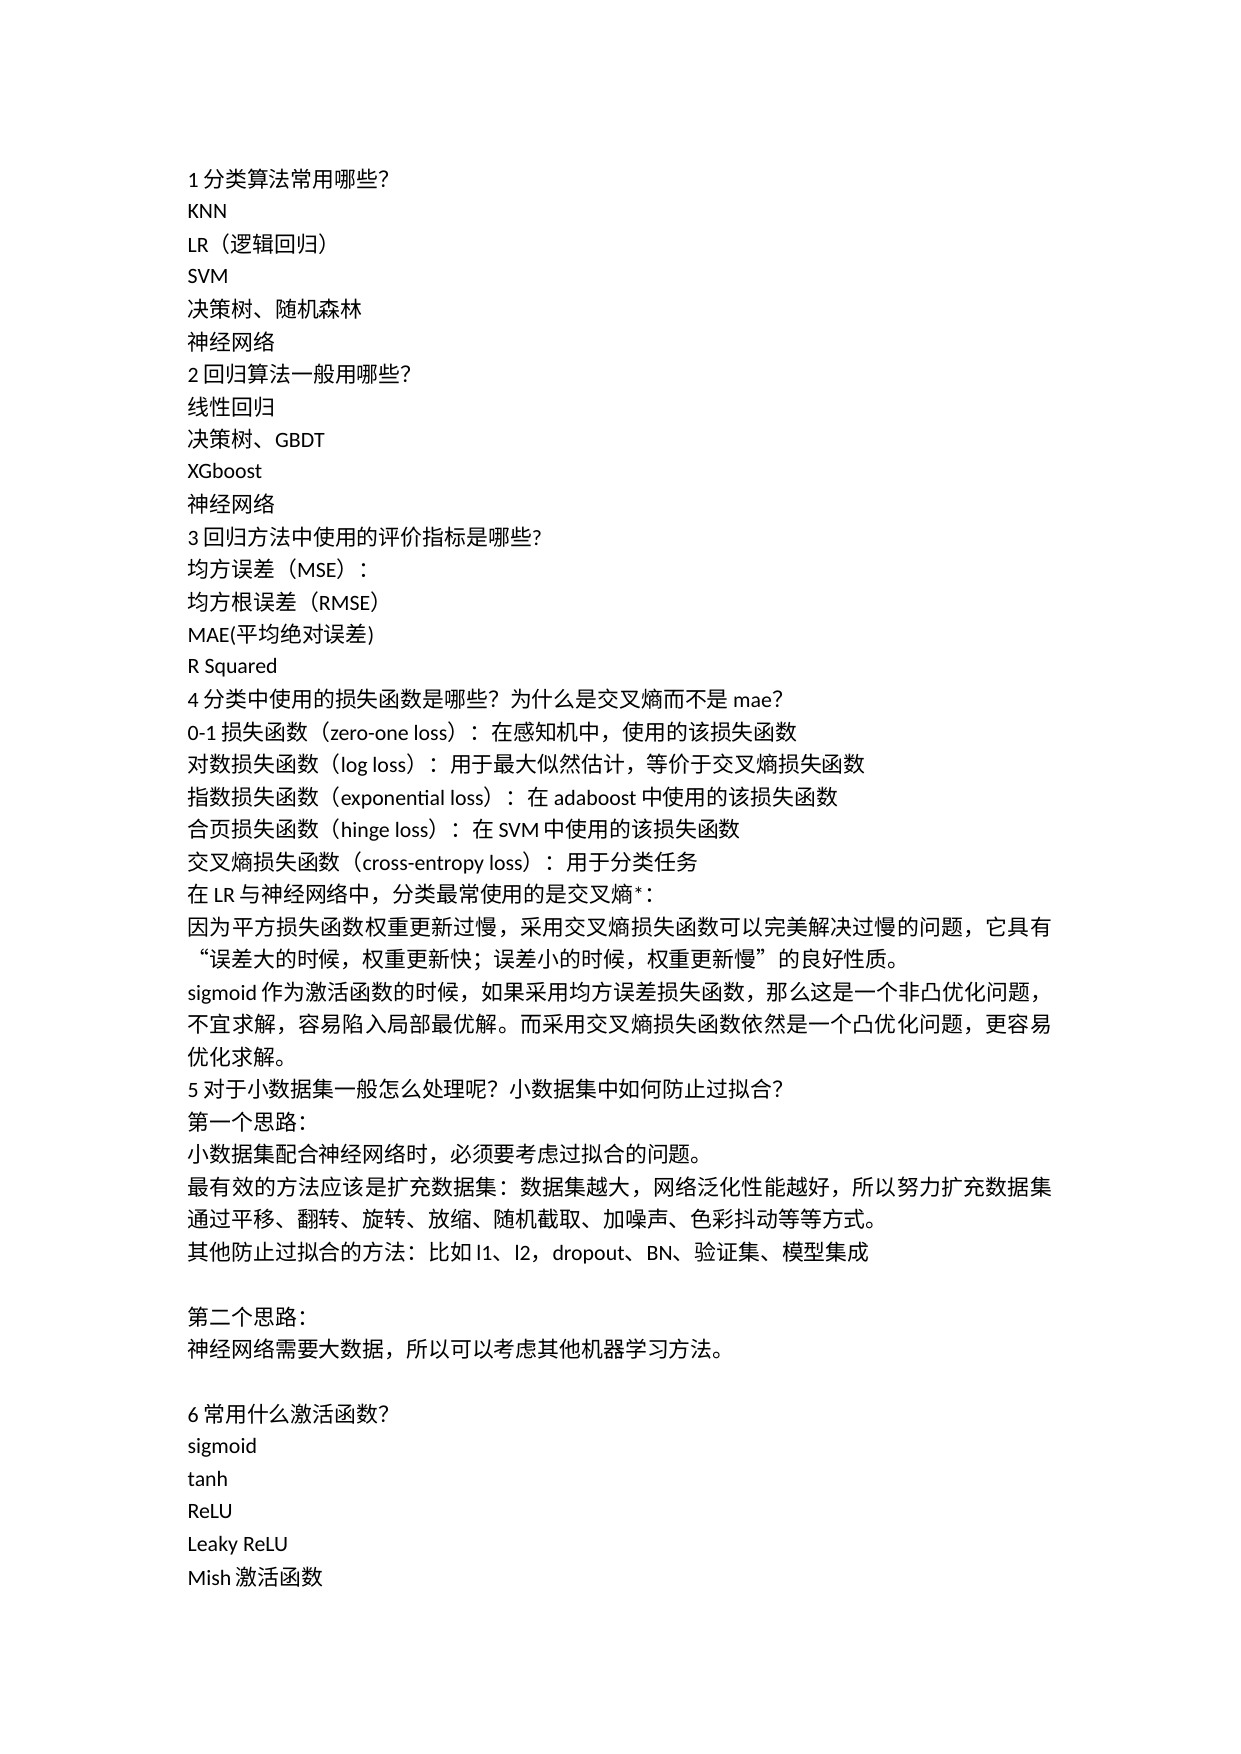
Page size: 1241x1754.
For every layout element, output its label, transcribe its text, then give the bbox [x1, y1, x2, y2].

text 小数据集配合神经网络时，必须要考虑过拟合的问题。 [187, 1137, 1053, 1169]
text 对数损失函数（log loss）：用于最大似然估计，等价于交叉熵损失函数 [187, 747, 1053, 779]
text 决策树、随机森林 [187, 292, 1053, 324]
text 因为平方损失函数权重更新过慢，采用交叉熵损失函数可以完美解决过慢的问题，它具有“误差大的时候，权重更新快；误差小的时候，权重更新慢”的良好性质。 [187, 909, 1053, 974]
text sigmoid作为激活函数的时候，如果采用均方误差损失函数，那么这是一个非凸优化问题，不宜求解，容易陷入局部最优解。而采用交叉熵损失函数依然是一个凸优化问题，更容易优化求解。 [187, 974, 1053, 1072]
text XGboost [187, 454, 1053, 487]
text 在LR与神经网络中，分类最常使用的是交叉熵*： [187, 877, 1053, 909]
text 3 回归方法中使用的评价指标是哪些? [187, 519, 1053, 552]
text 指数损失函数（exponential loss）：在adaboost中使用的该损失函数 [187, 779, 1053, 812]
text ReLU [187, 1494, 1053, 1527]
text KNN [187, 194, 1053, 227]
text 5对于小数据集一般怎么处理呢？小数据集中如何防止过拟合？ [187, 1072, 1053, 1104]
text 交叉熵损失函数（cross-entropy loss）：用于分类任务 [187, 844, 1053, 877]
text 最有效的方法应该是扩充数据集：数据集越大，网络泛化性能越好，所以努力扩充数据集，通过平移、翻转、旋转、放缩、随机截取、加噪声、色彩抖动等等方式。 [187, 1169, 1053, 1234]
text 神经网络 [187, 324, 1053, 357]
text 均方根误差（RMSE） [187, 584, 1053, 617]
text 其他防止过拟合的方法：比如l1、l2，dropout、BN、验证集、模型集成 [187, 1234, 1053, 1267]
text 神经网络需要大数据，所以可以考虑其他机器学习方法。 [187, 1332, 1053, 1364]
text Mish激活函数 [187, 1559, 1053, 1592]
text 第二个思路： [187, 1299, 1053, 1332]
text Leaky ReLU [187, 1527, 1053, 1559]
text 均方误差（MSE）： [187, 552, 1053, 584]
text 线性回归 [187, 389, 1053, 422]
text 4 分类中使用的损失函数是哪些？为什么是交叉熵而不是mae？ [187, 682, 1053, 714]
text 决策树、GBDT [187, 422, 1053, 454]
text sigmoid [187, 1429, 1053, 1462]
text MAE(平均绝对误差) [187, 617, 1053, 649]
text 神经网络 [187, 487, 1053, 519]
text 1分类算法常用哪些？ [187, 162, 1053, 194]
text 6常用什么激活函数？ [187, 1397, 1053, 1429]
text 第一个思路： [187, 1104, 1053, 1137]
text 0-1损失函数（zero-one loss）：在感知机中，使用的该损失函数 [187, 714, 1053, 747]
text R Squared [187, 649, 1053, 682]
text LR（逻辑回归） [187, 227, 1053, 259]
text tanh [187, 1462, 1053, 1494]
text 2 回归算法一般用哪些？ [187, 357, 1053, 389]
text 合页损失函数（hinge loss）：在SVM中使用的该损失函数 [187, 812, 1053, 844]
text SVM [187, 259, 1053, 292]
